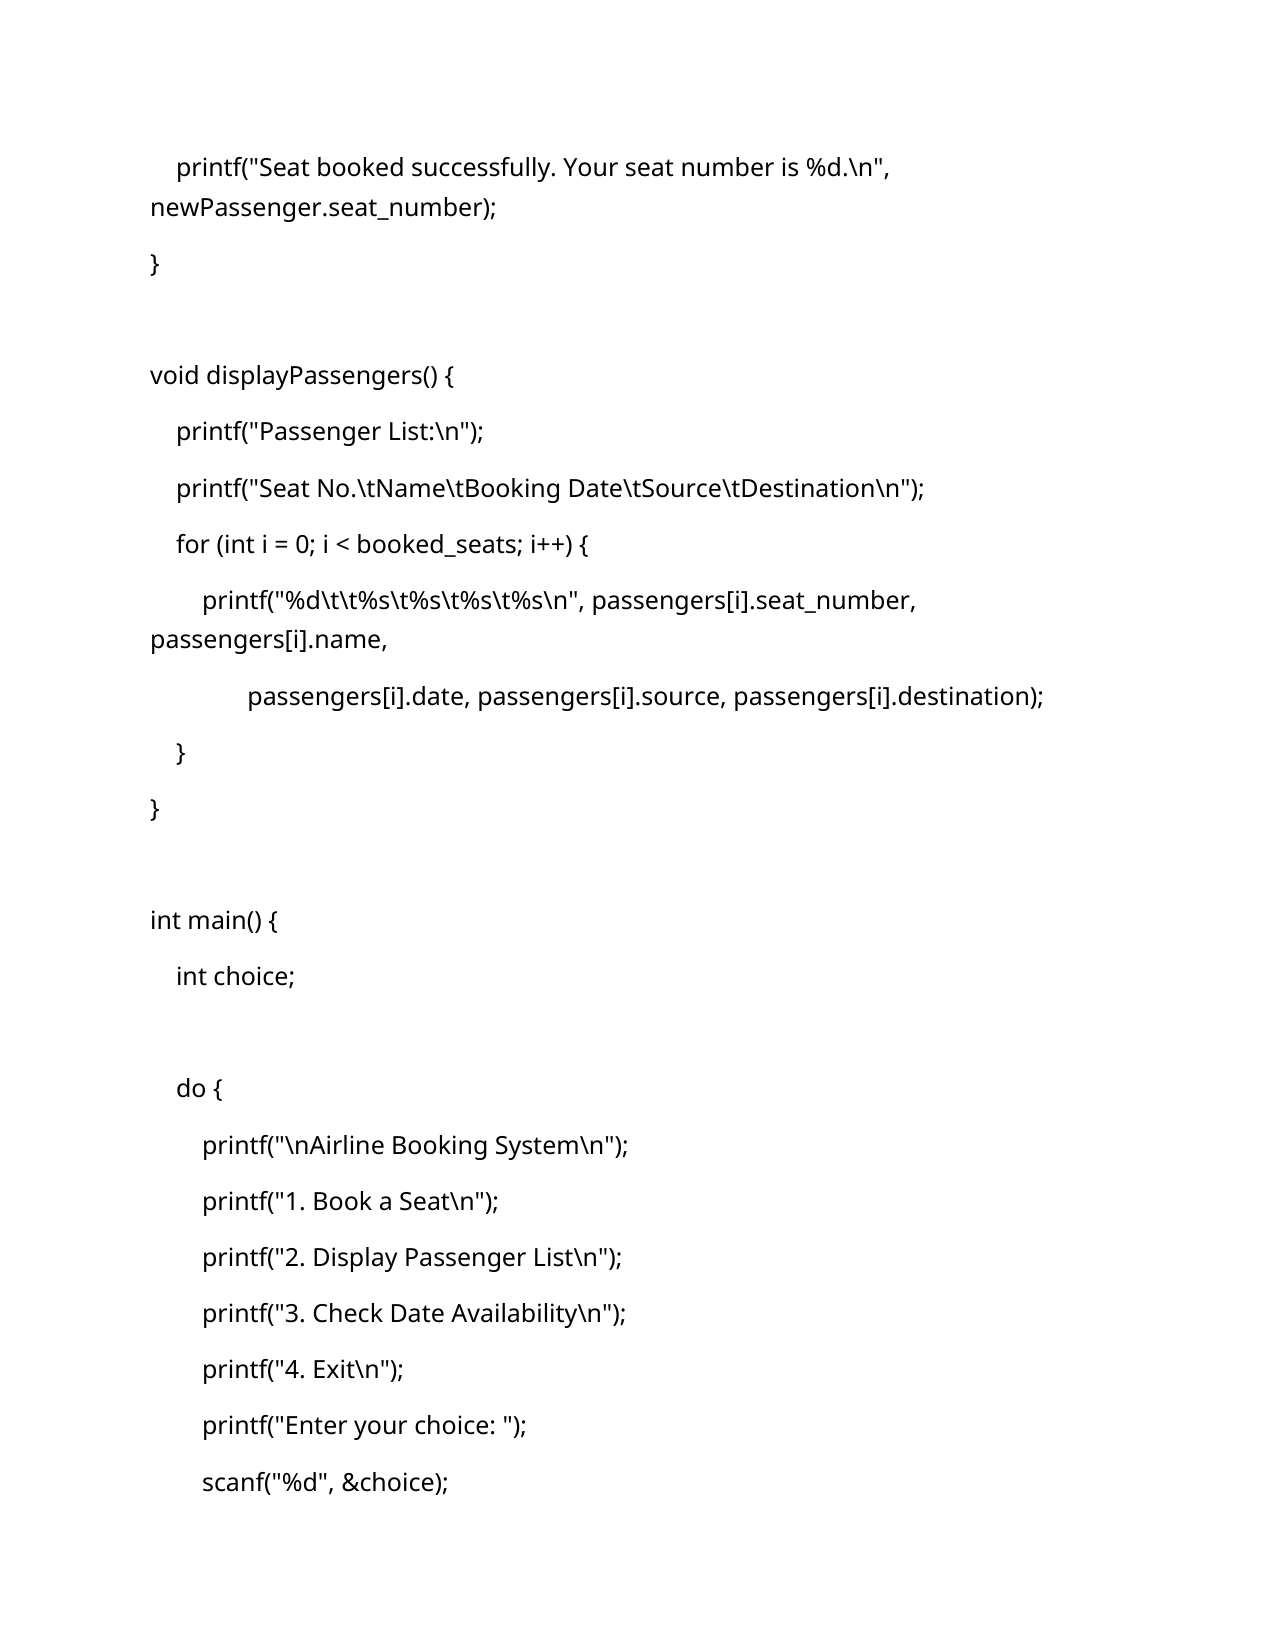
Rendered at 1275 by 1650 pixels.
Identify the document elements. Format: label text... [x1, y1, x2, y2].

text } [150, 734, 1125, 768]
text printf("%d\t\t%s\t%s\t%s\t%s\n", passengers[i].seat_number, passengers[i].name, [150, 582, 1125, 656]
text printf("3. Check Date Availability\n"); [150, 1296, 1125, 1330]
text void displayPassengers() { [150, 358, 1125, 392]
text printf("4. Exit\n"); [150, 1352, 1125, 1386]
text printf("Enter your choice: "); [150, 1408, 1125, 1442]
text passengers[i].date, passengers[i].source, passengers[i].destination); [150, 678, 1125, 712]
text scanf("%d", &choice); [150, 1464, 1125, 1498]
text int choice; [150, 959, 1125, 993]
text printf("1. Book a Seat\n"); [150, 1183, 1125, 1217]
text } [150, 790, 1125, 824]
text printf("\nAirline Booking System\n"); [150, 1127, 1125, 1161]
text for (int i = 0; i < booked_seats; i++) { [150, 526, 1125, 560]
text do { [150, 1071, 1125, 1105]
text int main() { [150, 903, 1125, 937]
text } [150, 246, 1125, 280]
text printf("Passenger List:\n"); [150, 414, 1125, 448]
text printf("2. Display Passenger List\n"); [150, 1239, 1125, 1274]
text printf("Seat booked successfully. Your seat number is %d.\n", newPassenger.seat_number); [150, 150, 1125, 223]
text printf("Seat No.\tName\tBooking Date\tSource\tDestination\n"); [150, 470, 1125, 504]
